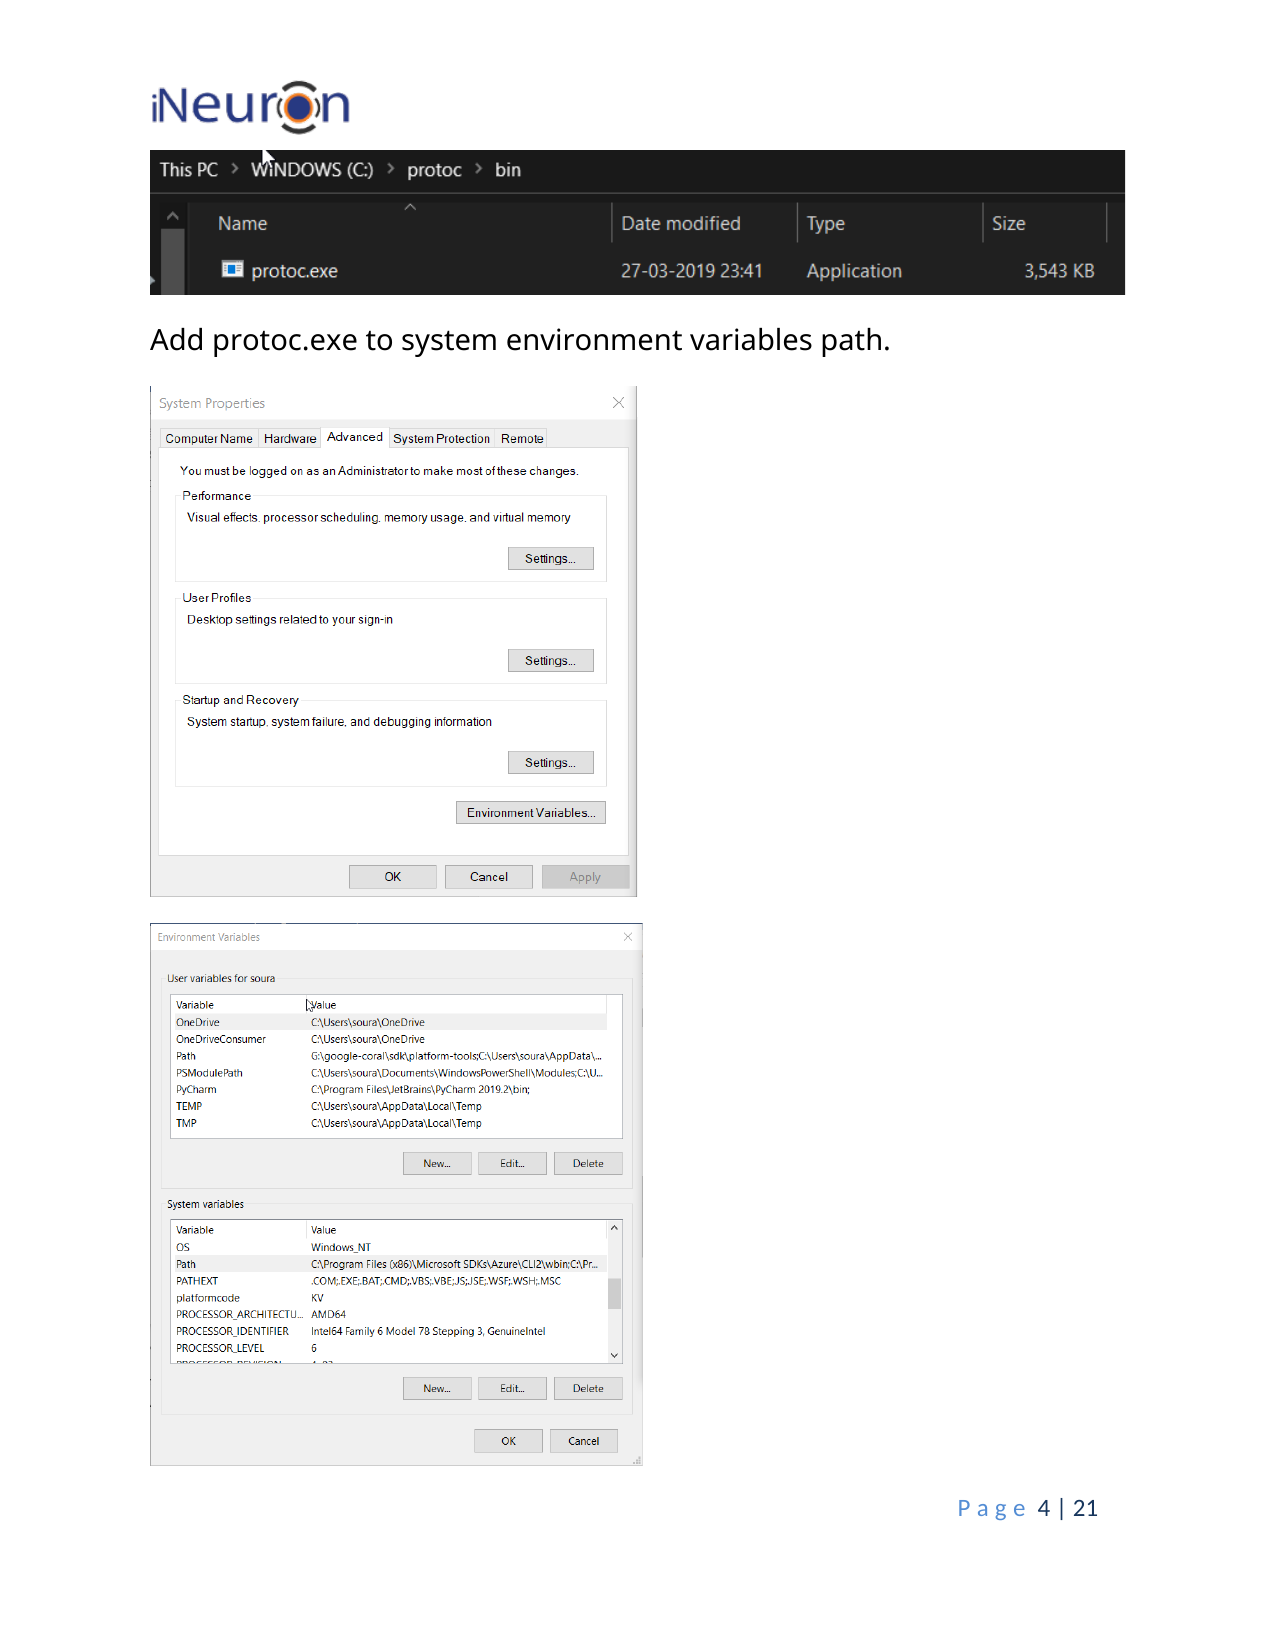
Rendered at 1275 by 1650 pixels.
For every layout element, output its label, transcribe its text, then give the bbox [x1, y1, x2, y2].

picture [150, 923, 643, 1466]
picture [150, 150, 1125, 295]
picture [150, 73, 353, 135]
text Add protoc.exe to system environment variables path. [150, 319, 1125, 359]
picture [150, 386, 638, 897]
